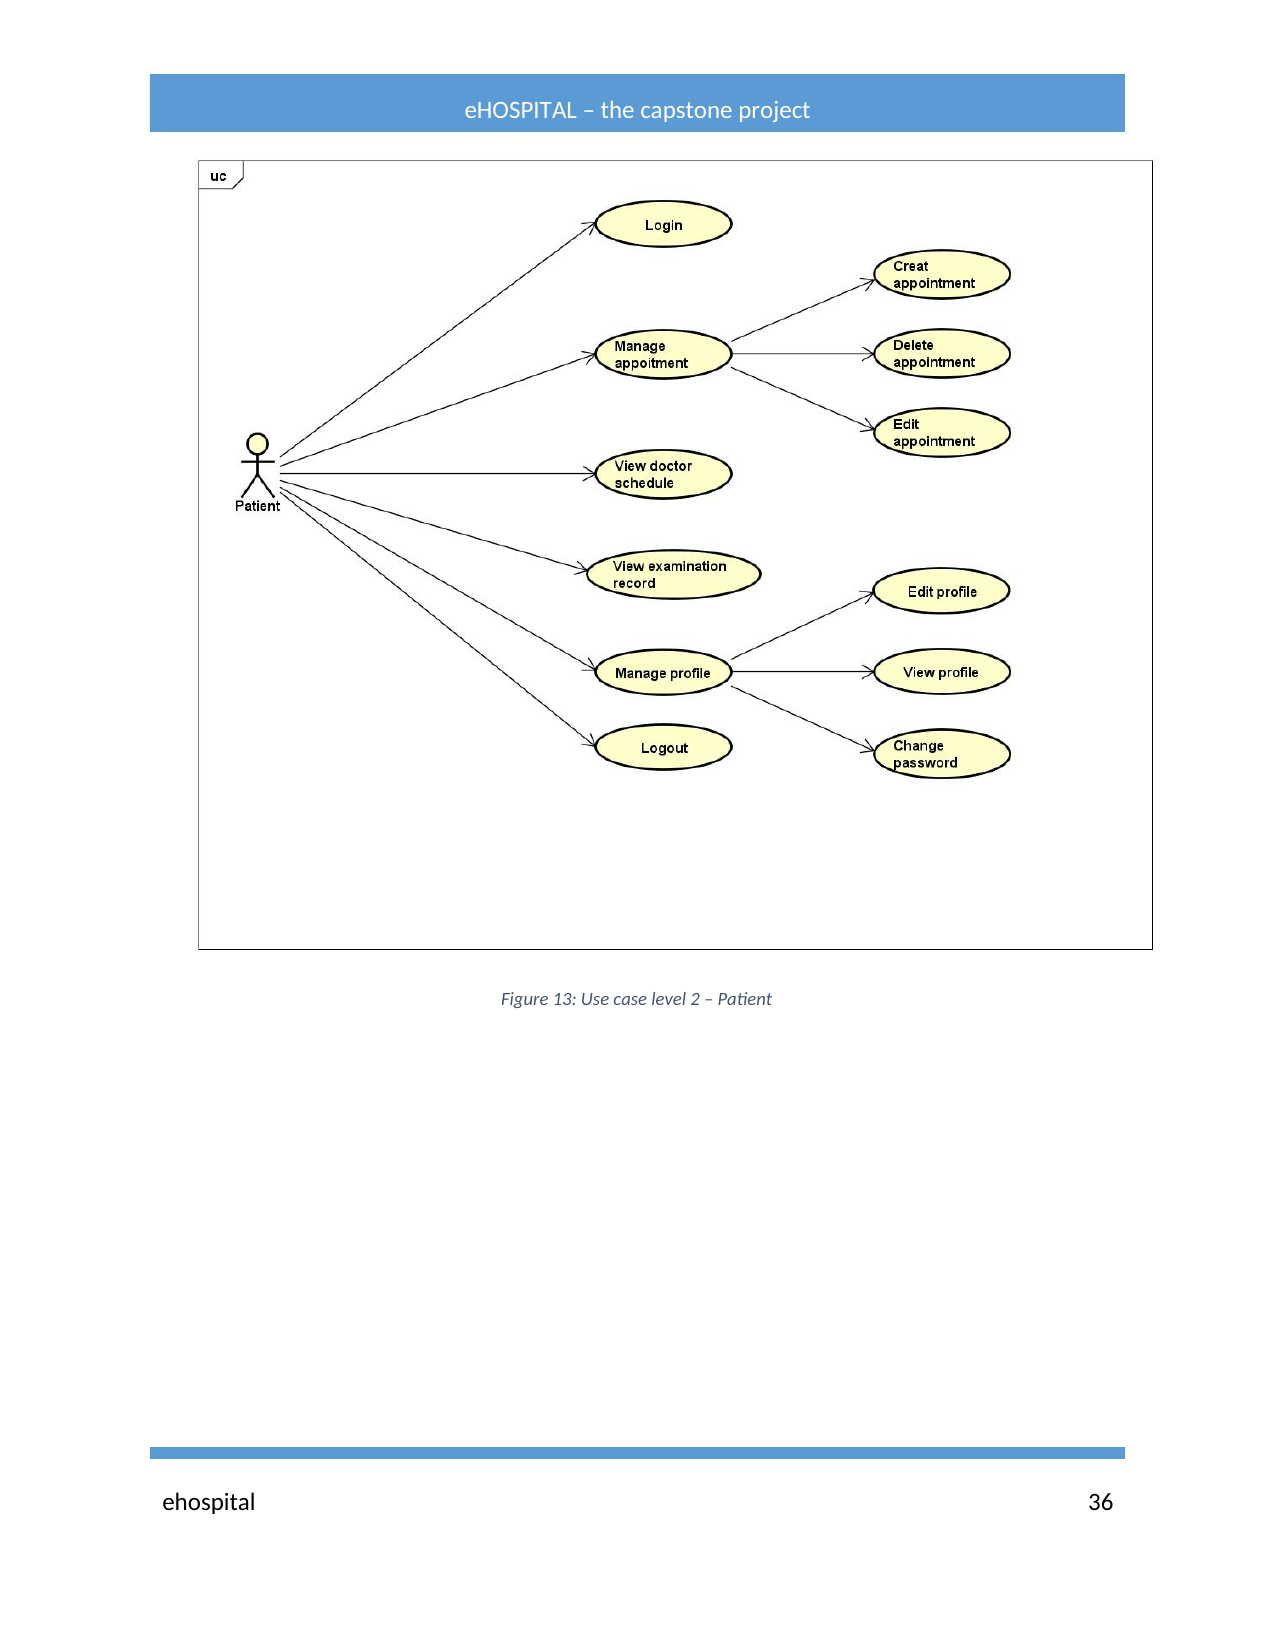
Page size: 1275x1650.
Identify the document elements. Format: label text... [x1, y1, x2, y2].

picture [187, 150, 1163, 960]
text Figure 13: Use case level 2 – Patient [150, 987, 1125, 1010]
